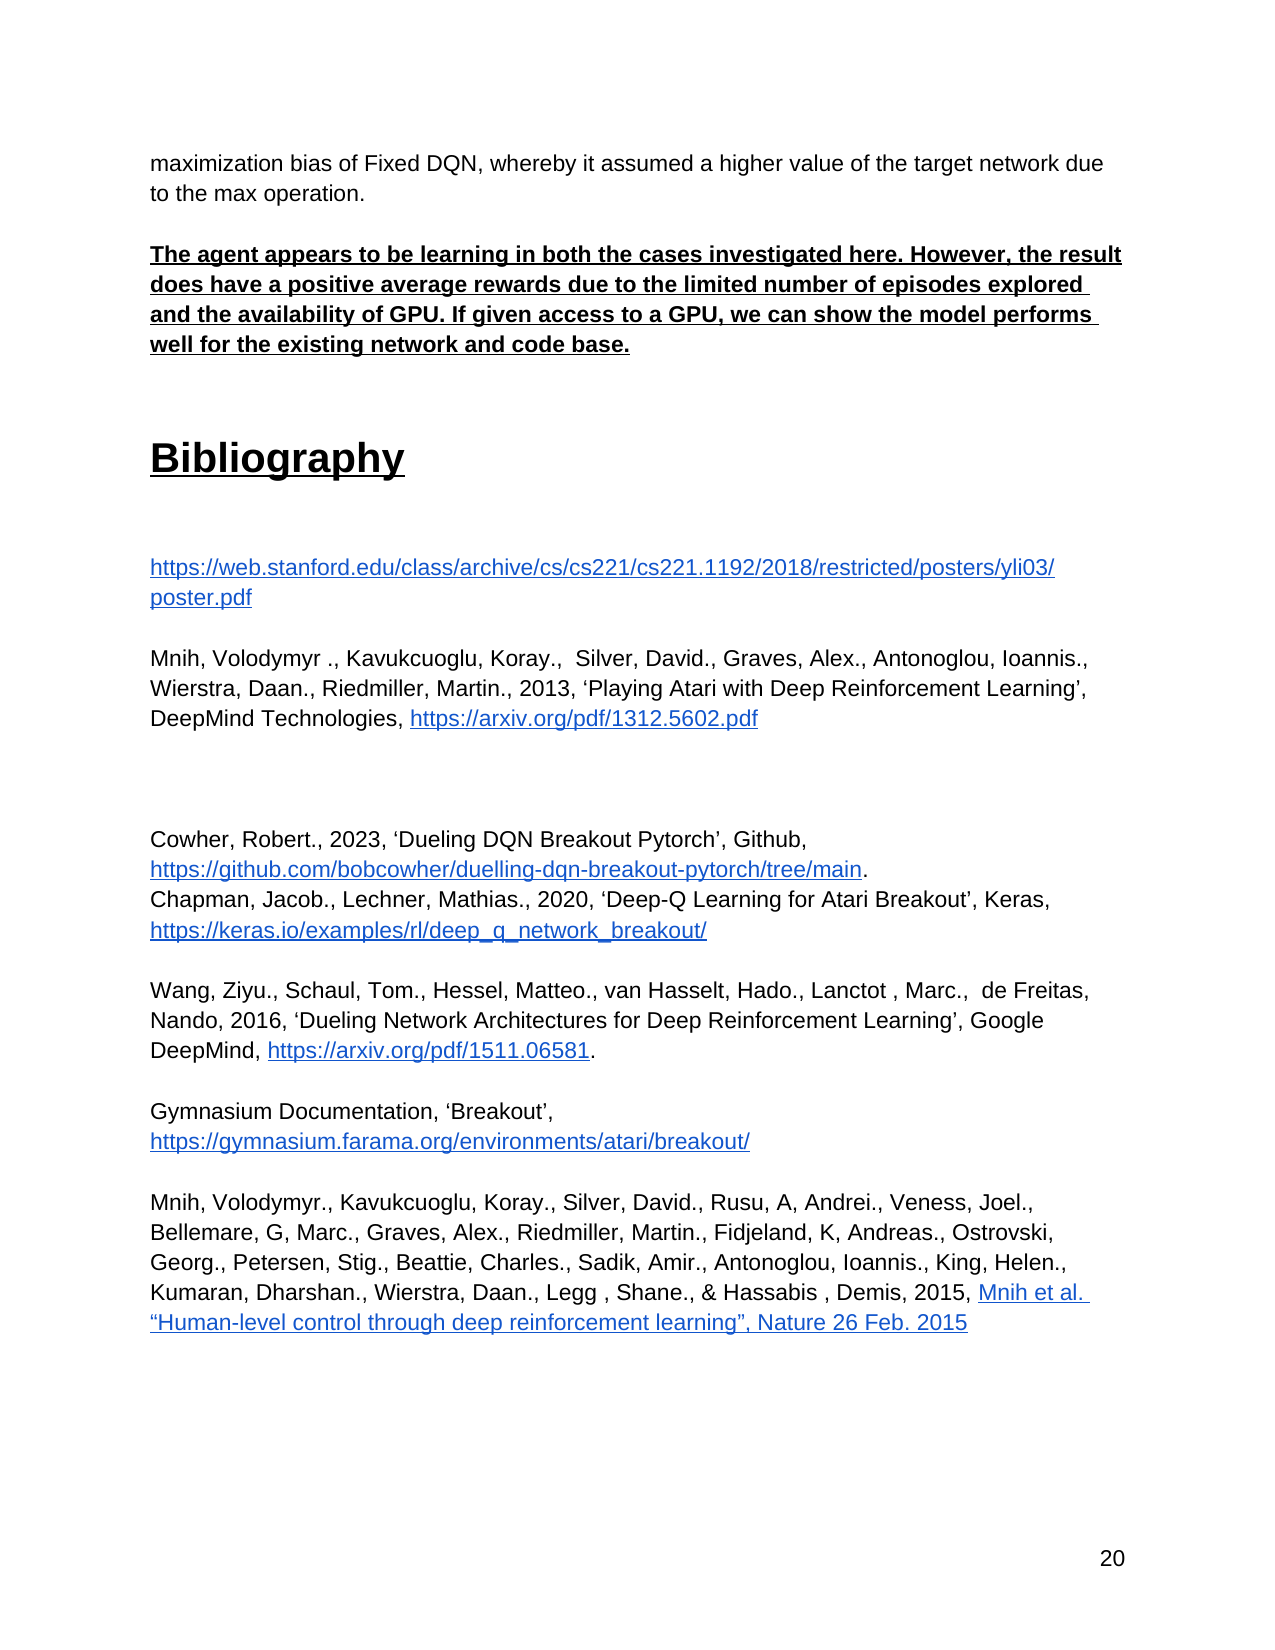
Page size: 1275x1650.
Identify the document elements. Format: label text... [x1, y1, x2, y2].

text Chapman, Jacob., Lechner, Mathias., 2020, ‘Deep-Q Learning for Atari Breakout’, Keras, https://keras.io/examples/rl/deep_q_network_breakout/ [150, 886, 1125, 943]
text Cowher, Robert., 2023, ‘Dueling DQN Breakout Pytorch’, Github, https://github.com/bobcowher/duelling-dqn-breakout-pytorch/tree/main. [150, 826, 1125, 883]
text https://web.stanford.edu/class/archive/cs/cs221/cs221.1192/2018/restricted/posters/yli03/poster.pdf [150, 494, 1125, 611]
text Wang, Ziyu., Schaul, Tom., Hessel, Matteo., van Hasselt, Hado., Lanctot , Marc., de Freitas, Nando, 2016, ‘Dueling Network Architectures for Deep Reinforcement Learning’, Google DeepMind, https://arxiv.org/pdf/1511.06581. [150, 977, 1125, 1064]
subtitle Bibliography [150, 433, 1125, 481]
text Gymnasium Documentation, ‘Breakout’, https://gymnasium.farama.org/environments/atari/breakout/ [150, 1098, 1125, 1154]
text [150, 150, 1125, 207]
text Mnih, Volodymyr ., Kavukcuoglu, Koray., Silver, David., Graves, Alex., Antonoglou, Ioannis., Wierstra, Daan., Riedmiller, Martin., 2013, ‘Playing Atari with Deep Reinforcement Learning’, DeepMind Technologies, https://arxiv.org/pdf/1312.5602.pdf [150, 645, 1125, 732]
text The agent appears to be learning in both the cases investigated here. However, the result does have a positive average rewards due to the limited number of episodes explored and the availability of GPU. If given access to a GPU, we can show the model performs well for the existing network and code base. [150, 241, 1125, 358]
text Mnih, Volodymyr., Kavukcuoglu, Koray., Silver, David., Rusu, A, Andrei., Veness, Joel., Bellemare, G, Marc., Graves, Alex., Riedmiller, Martin., Fidjeland, K, Andreas., Ostrovski, Georg., Petersen, Stig., Beattie, Charles., Sadik, Amir., Antonoglou, Ioannis., King, Helen., Kumaran, Dharshan., Wierstra, Daan., Legg , Shane., & Hassabis , Demis, 2015, Mnih et al. “Human-level control through deep reinforcement learning”, Nature 26 Feb. 2015 [150, 1188, 1125, 1336]
